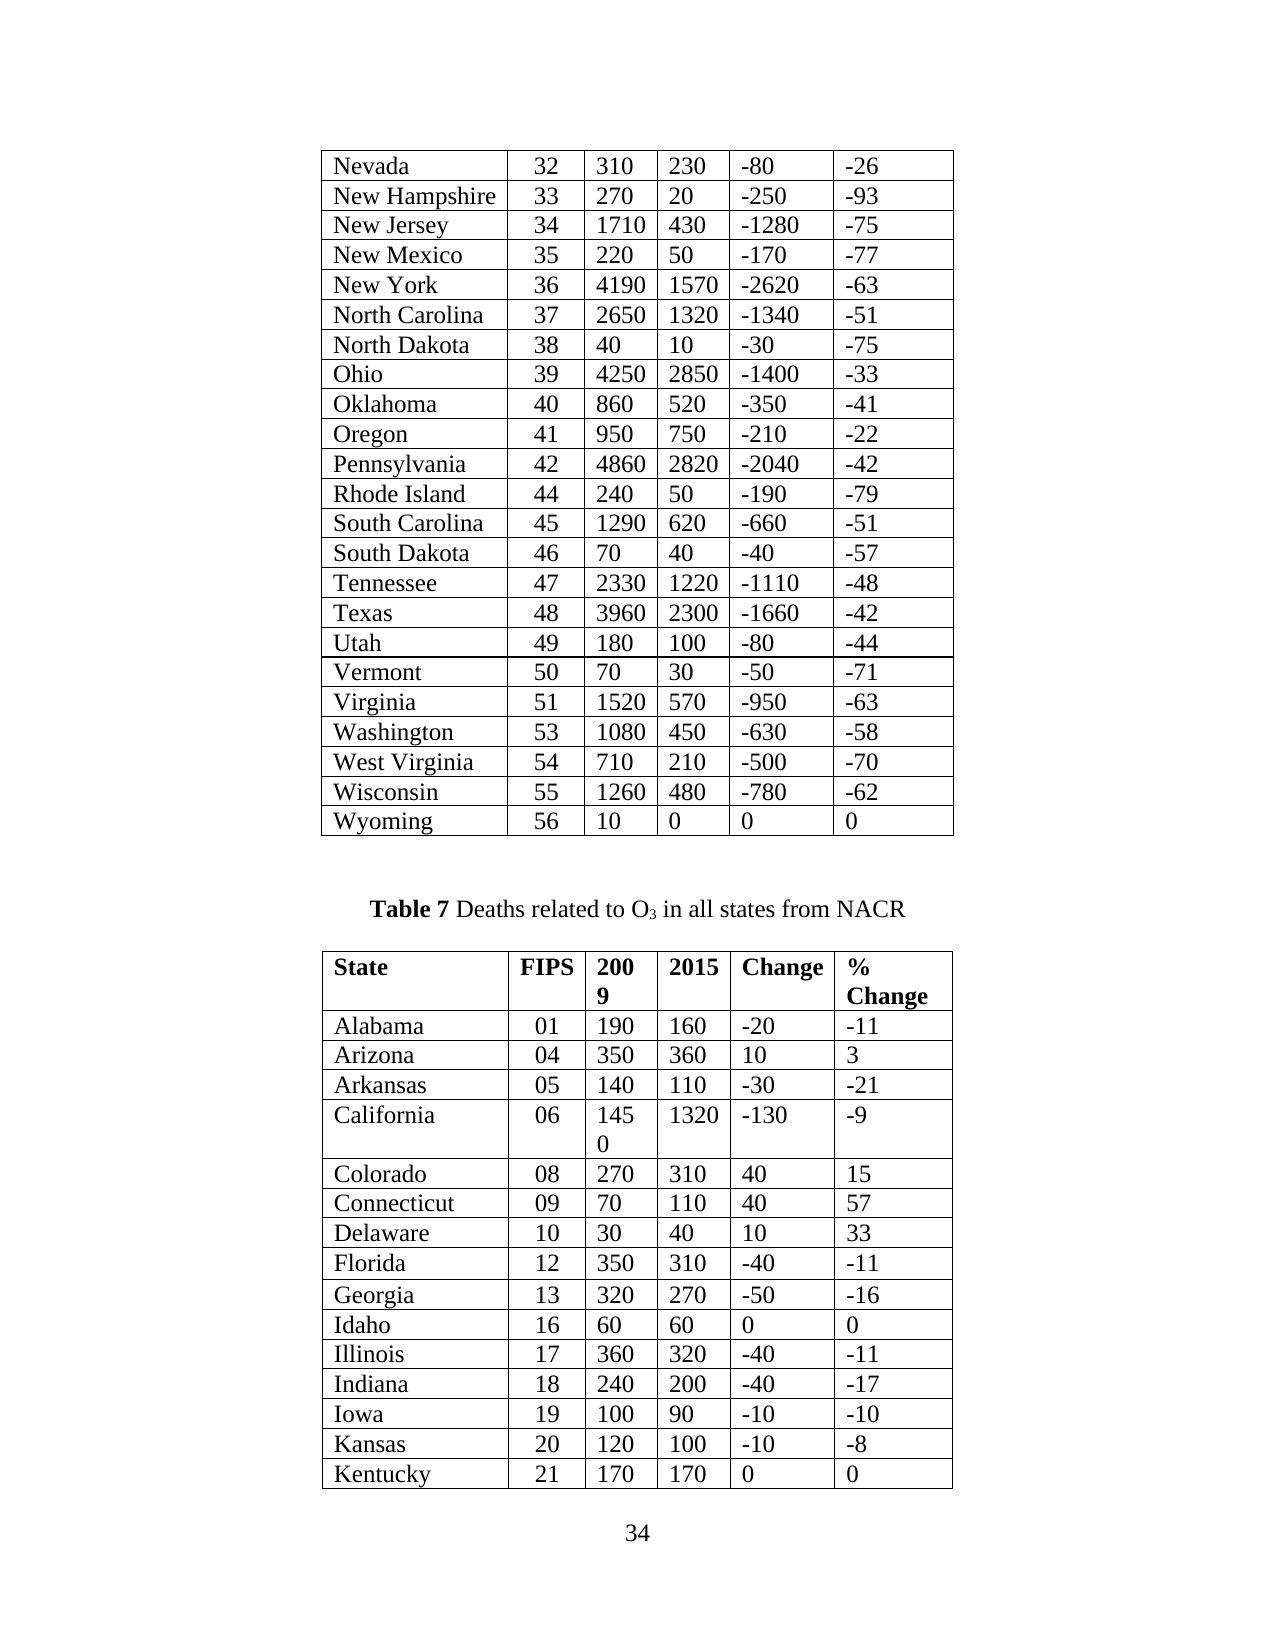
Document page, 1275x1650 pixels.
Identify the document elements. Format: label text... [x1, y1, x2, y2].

table_cell 10 [509, 1218, 585, 1247]
table_cell 20 [658, 181, 729, 209]
table_cell 100 [658, 628, 729, 656]
table_cell -26 [834, 151, 953, 180]
table_cell 34 [508, 211, 584, 239]
table_cell Washington [322, 717, 507, 746]
table_cell 10 [731, 1218, 834, 1247]
table_cell 40 [731, 1159, 834, 1187]
table_cell 53 [508, 717, 584, 746]
table_cell -57 [834, 538, 953, 567]
table_cell 50 [658, 479, 729, 507]
table_cell 40 [658, 1218, 730, 1247]
table_cell 310 [585, 151, 657, 180]
table_cell 170 [658, 1459, 730, 1487]
table_cell 12 [509, 1248, 585, 1279]
table_cell -50 [730, 658, 833, 686]
table_cell -93 [834, 181, 953, 209]
table_cell 170 [586, 1459, 657, 1487]
table_cell 620 [658, 509, 729, 537]
table_cell 0 [730, 806, 833, 835]
table_cell 50 [508, 658, 584, 686]
table_cell 310 [658, 1159, 730, 1187]
table_cell -16 [835, 1280, 952, 1309]
table_cell -21 [835, 1070, 952, 1099]
table_cell -30 [730, 330, 833, 358]
table_cell 15 [835, 1159, 952, 1187]
table_cell California [323, 1100, 508, 1158]
table_cell 2650 [585, 300, 657, 329]
table_cell South Carolina [322, 509, 507, 537]
table_cell 45 [508, 509, 584, 537]
table_cell -11 [835, 1248, 952, 1279]
table_cell 33 [508, 181, 584, 209]
table_cell 44 [508, 479, 584, 507]
table_header 2015 [658, 952, 730, 1010]
table_cell -170 [730, 240, 833, 269]
table_cell 100 [586, 1399, 657, 1428]
table_header % Change [835, 952, 952, 1010]
table_cell 860 [585, 389, 657, 418]
table_cell Arizona [323, 1041, 508, 1069]
table_cell 1290 [585, 509, 657, 537]
table_cell -44 [834, 628, 953, 656]
table_cell 220 [585, 240, 657, 269]
table_cell 1710 [585, 211, 657, 239]
table_cell 55 [508, 777, 584, 805]
table_cell 4860 [585, 449, 657, 478]
text Table 7 Deaths related to O3 in all states from NACR [150, 894, 1125, 922]
table_header 2009 [586, 952, 657, 1010]
table_cell -10 [731, 1429, 834, 1458]
table_cell 54 [508, 747, 584, 776]
table_cell West Virginia [322, 747, 507, 776]
table_cell 37 [508, 300, 584, 329]
table_cell -40 [731, 1369, 834, 1398]
table_cell 40 [508, 389, 584, 418]
table_cell -8 [835, 1429, 952, 1458]
table_cell 270 [585, 181, 657, 209]
table_cell -780 [730, 777, 833, 805]
table_cell 13 [509, 1280, 585, 1309]
table_cell 950 [585, 419, 657, 448]
table_cell -250 [730, 181, 833, 209]
table_cell 210 [658, 747, 729, 776]
table_cell Rhode Island [322, 479, 507, 507]
table_cell 0 [835, 1310, 952, 1338]
table_cell -41 [834, 389, 953, 418]
table_cell South Dakota [322, 538, 507, 567]
table_cell 120 [586, 1429, 657, 1458]
table_cell -350 [730, 389, 833, 418]
table_cell -75 [834, 211, 953, 239]
table_cell 10 [658, 330, 729, 358]
table_cell Kansas [323, 1429, 508, 1458]
table_cell Kentucky [323, 1459, 508, 1487]
table_cell -1110 [730, 568, 833, 597]
table_cell 70 [585, 658, 657, 686]
table_cell 40 [658, 538, 729, 567]
table_cell 42 [508, 449, 584, 478]
table_cell 10 [585, 806, 657, 835]
table_cell 0 [834, 806, 953, 835]
table_cell -63 [834, 270, 953, 299]
table_cell 2820 [658, 449, 729, 478]
table_cell 1570 [658, 270, 729, 299]
table_cell 2330 [585, 568, 657, 597]
table_cell 520 [658, 389, 729, 418]
table_cell 39 [508, 360, 584, 388]
table_cell Colorado [323, 1159, 508, 1187]
table_cell -2040 [730, 449, 833, 478]
table_cell -42 [834, 449, 953, 478]
table_cell Alabama [323, 1011, 508, 1039]
table_cell -51 [834, 300, 953, 329]
table_cell 21 [509, 1459, 585, 1487]
table_cell -1280 [730, 211, 833, 239]
table_cell Illinois [323, 1340, 508, 1368]
table_cell -10 [731, 1399, 834, 1428]
table_cell New York [322, 270, 507, 299]
table_cell Indiana [323, 1369, 508, 1398]
table_cell 50 [658, 240, 729, 269]
table_cell -80 [730, 151, 833, 180]
table_cell 18 [509, 1369, 585, 1398]
table_cell Oklahoma [322, 389, 507, 418]
table_cell -51 [834, 509, 953, 537]
table_cell 750 [658, 419, 729, 448]
table_cell 09 [509, 1189, 585, 1217]
table_cell -17 [835, 1369, 952, 1398]
table_cell 270 [658, 1280, 730, 1309]
table_cell 100 [658, 1429, 730, 1458]
table_cell Connecticut [323, 1189, 508, 1217]
table_cell Georgia [323, 1280, 508, 1309]
table_cell -1400 [730, 360, 833, 388]
table_cell New Jersey [322, 211, 507, 239]
table_cell 710 [585, 747, 657, 776]
table_cell -58 [834, 717, 953, 746]
table_cell -71 [834, 658, 953, 686]
table_cell -11 [835, 1340, 952, 1368]
table_cell 200 [658, 1369, 730, 1398]
table_cell -11 [835, 1011, 952, 1039]
table_cell 47 [508, 568, 584, 597]
table_cell -660 [730, 509, 833, 537]
table_cell 41 [508, 419, 584, 448]
table_cell Arkansas [323, 1070, 508, 1099]
table_cell 05 [509, 1070, 585, 1099]
table_cell -50 [731, 1280, 834, 1309]
table_cell -2620 [730, 270, 833, 299]
table_cell -75 [834, 330, 953, 358]
table_cell 0 [731, 1459, 834, 1487]
table_cell -42 [834, 598, 953, 627]
table_cell -33 [834, 360, 953, 388]
table_cell -9 [835, 1100, 952, 1158]
table_cell 49 [508, 628, 584, 656]
table_cell 57 [835, 1189, 952, 1217]
table_cell Utah [322, 628, 507, 656]
table_cell 190 [586, 1011, 657, 1039]
table_cell 1450 [586, 1100, 657, 1158]
table_cell 310 [658, 1248, 730, 1279]
table_cell 0 [658, 806, 729, 835]
table_cell Pennsylvania [322, 449, 507, 478]
table_cell Nevada [322, 151, 507, 180]
table_cell -20 [731, 1011, 834, 1039]
table_cell 4250 [585, 360, 657, 388]
table_cell Virginia [322, 687, 507, 716]
table_cell -62 [834, 777, 953, 805]
table_cell North Carolina [322, 300, 507, 329]
table_cell -40 [731, 1340, 834, 1368]
table_cell 40 [731, 1189, 834, 1217]
table_cell 70 [586, 1189, 657, 1217]
table_cell 19 [509, 1399, 585, 1428]
table_cell 1220 [658, 568, 729, 597]
table_cell 480 [658, 777, 729, 805]
table_cell -70 [834, 747, 953, 776]
table_cell Wyoming [322, 806, 507, 835]
table_cell 17 [509, 1340, 585, 1368]
table_cell 430 [658, 211, 729, 239]
table_cell 140 [586, 1070, 657, 1099]
table_cell 350 [586, 1041, 657, 1069]
table_cell 350 [586, 1248, 657, 1279]
table_cell 320 [586, 1280, 657, 1309]
table_cell 570 [658, 687, 729, 716]
table_cell 08 [509, 1159, 585, 1187]
table_cell New Mexico [322, 240, 507, 269]
table_cell 36 [508, 270, 584, 299]
table_cell 4190 [585, 270, 657, 299]
table_cell -40 [731, 1248, 834, 1279]
table_header State [323, 952, 508, 1010]
table_cell 270 [586, 1159, 657, 1187]
table_cell 2850 [658, 360, 729, 388]
table_cell 01 [509, 1011, 585, 1039]
table_cell Ohio [322, 360, 507, 388]
table_cell 48 [508, 598, 584, 627]
table_cell 38 [508, 330, 584, 358]
table_cell Texas [322, 598, 507, 627]
table_cell 240 [585, 479, 657, 507]
table_cell 46 [508, 538, 584, 567]
table_cell 230 [658, 151, 729, 180]
table_cell 51 [508, 687, 584, 716]
table_cell 35 [508, 240, 584, 269]
table_cell 1320 [658, 1100, 730, 1158]
table_cell Delaware [323, 1218, 508, 1247]
table_cell -48 [834, 568, 953, 597]
table_cell -950 [730, 687, 833, 716]
table_cell -30 [731, 1070, 834, 1099]
table_header Change [731, 952, 834, 1010]
table_cell 90 [658, 1399, 730, 1428]
table_cell 10 [731, 1041, 834, 1069]
table_cell 450 [658, 717, 729, 746]
table_cell -63 [834, 687, 953, 716]
table_cell 180 [585, 628, 657, 656]
table_cell Florida [323, 1248, 508, 1279]
table_cell 60 [586, 1310, 657, 1338]
table_cell -22 [834, 419, 953, 448]
table_cell Iowa [323, 1399, 508, 1428]
table_cell 32 [508, 151, 584, 180]
table_cell 33 [835, 1218, 952, 1247]
table_cell -630 [730, 717, 833, 746]
table_cell -77 [834, 240, 953, 269]
table_cell Oregon [322, 419, 507, 448]
table_cell 1260 [585, 777, 657, 805]
table_cell -1660 [730, 598, 833, 627]
table_cell Vermont [322, 658, 507, 686]
table_cell 160 [658, 1011, 730, 1039]
table_cell 240 [586, 1369, 657, 1398]
table_cell -210 [730, 419, 833, 448]
table_cell -1340 [730, 300, 833, 329]
table_cell 20 [509, 1429, 585, 1458]
table_cell -40 [730, 538, 833, 567]
table_cell 56 [508, 806, 584, 835]
table_cell -80 [730, 628, 833, 656]
table_header FIPS [509, 952, 585, 1010]
table_cell 0 [731, 1310, 834, 1338]
table_cell 06 [509, 1100, 585, 1158]
table_cell -190 [730, 479, 833, 507]
table_cell 2300 [658, 598, 729, 627]
table_cell North Dakota [322, 330, 507, 358]
table_cell Tennessee [322, 568, 507, 597]
table_cell 1520 [585, 687, 657, 716]
table_cell -130 [731, 1100, 834, 1158]
table_cell -79 [834, 479, 953, 507]
table_cell 40 [585, 330, 657, 358]
table_cell Wisconsin [322, 777, 507, 805]
table_cell New Hampshire [322, 181, 507, 209]
table_cell -500 [730, 747, 833, 776]
table_cell 3 [835, 1041, 952, 1069]
table_cell 360 [658, 1041, 730, 1069]
table_cell 360 [586, 1340, 657, 1368]
table_cell 16 [509, 1310, 585, 1338]
table_cell 110 [658, 1070, 730, 1099]
table_cell 04 [509, 1041, 585, 1069]
table_cell 30 [586, 1218, 657, 1247]
table_cell 60 [658, 1310, 730, 1338]
table_cell 30 [658, 658, 729, 686]
table_cell 320 [658, 1340, 730, 1368]
table_cell Idaho [323, 1310, 508, 1338]
table_cell 0 [835, 1459, 952, 1487]
table_cell 1080 [585, 717, 657, 746]
table_cell 3960 [585, 598, 657, 627]
table_cell 110 [658, 1189, 730, 1217]
table_cell 70 [585, 538, 657, 567]
table_cell -10 [835, 1399, 952, 1428]
table_cell 1320 [658, 300, 729, 329]
